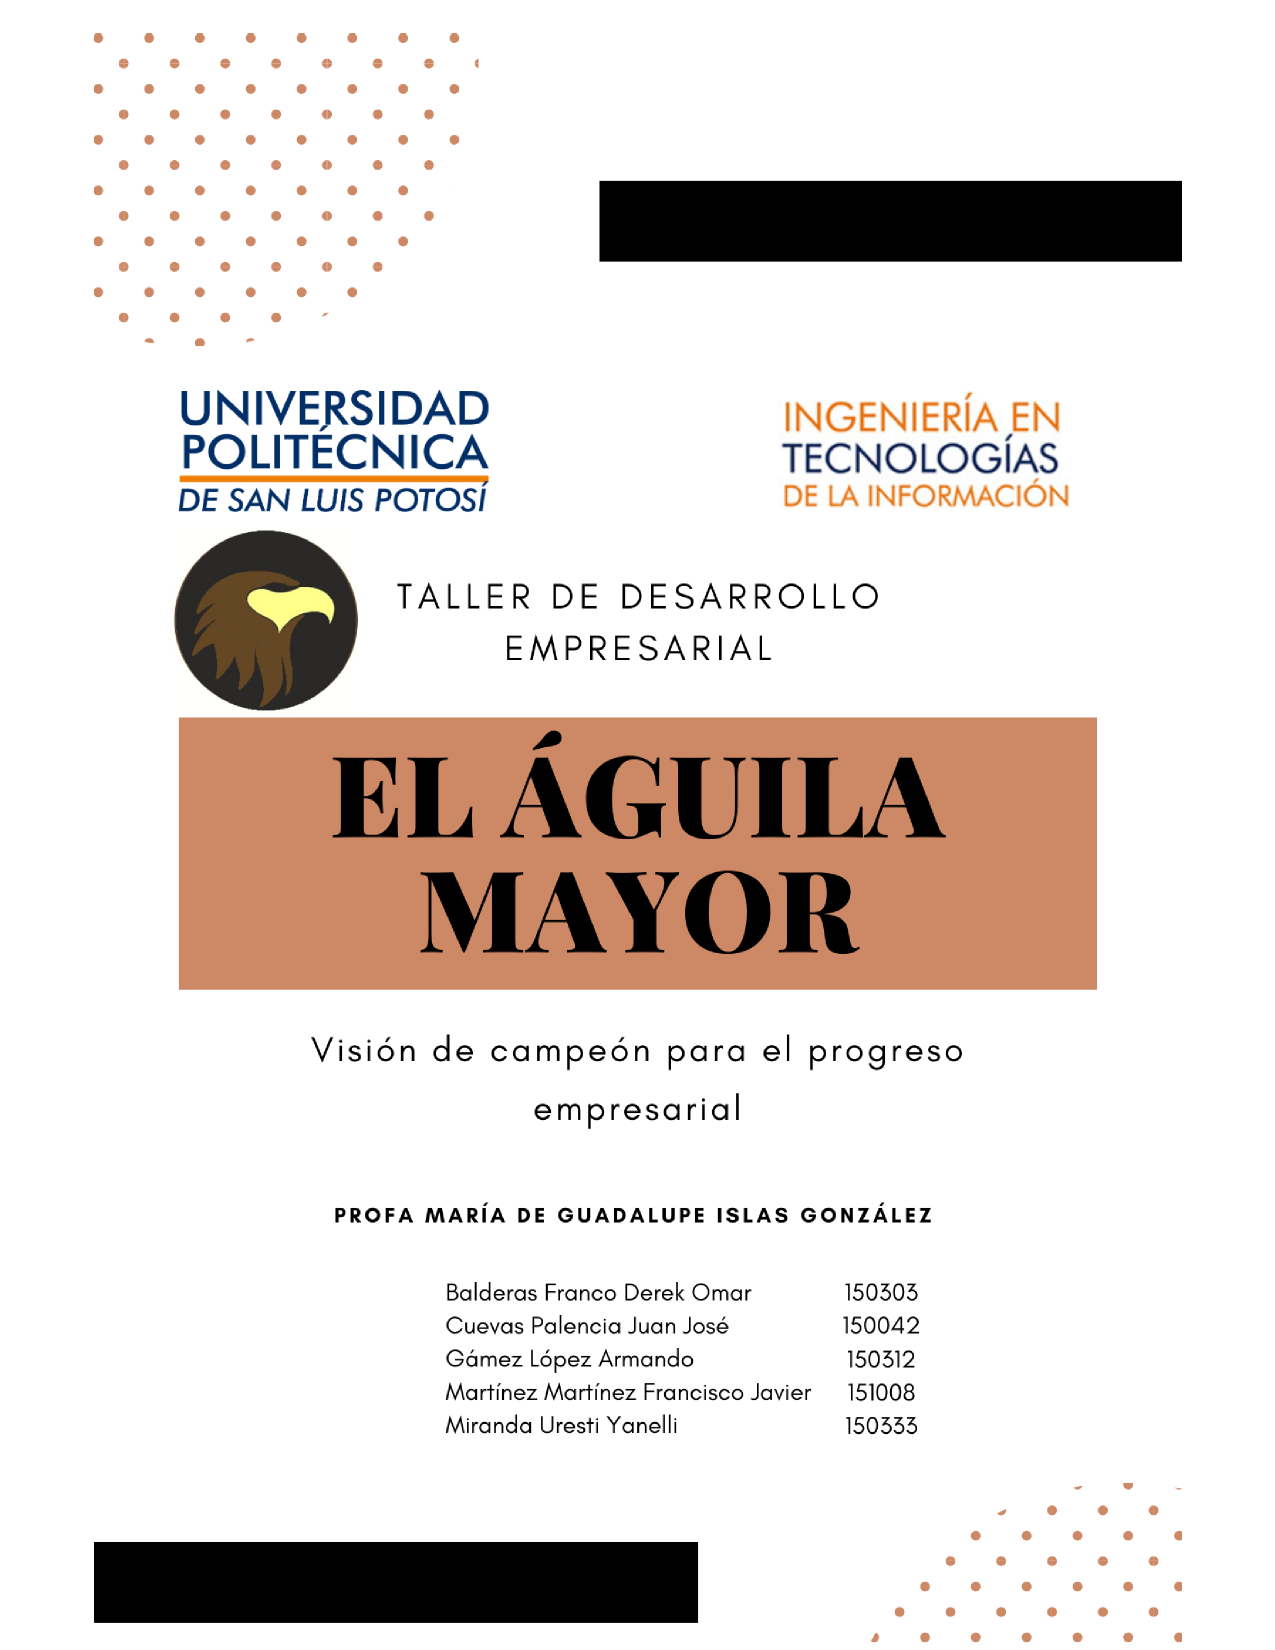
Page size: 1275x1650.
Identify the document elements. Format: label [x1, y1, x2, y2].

picture [93, 33, 1182, 1650]
